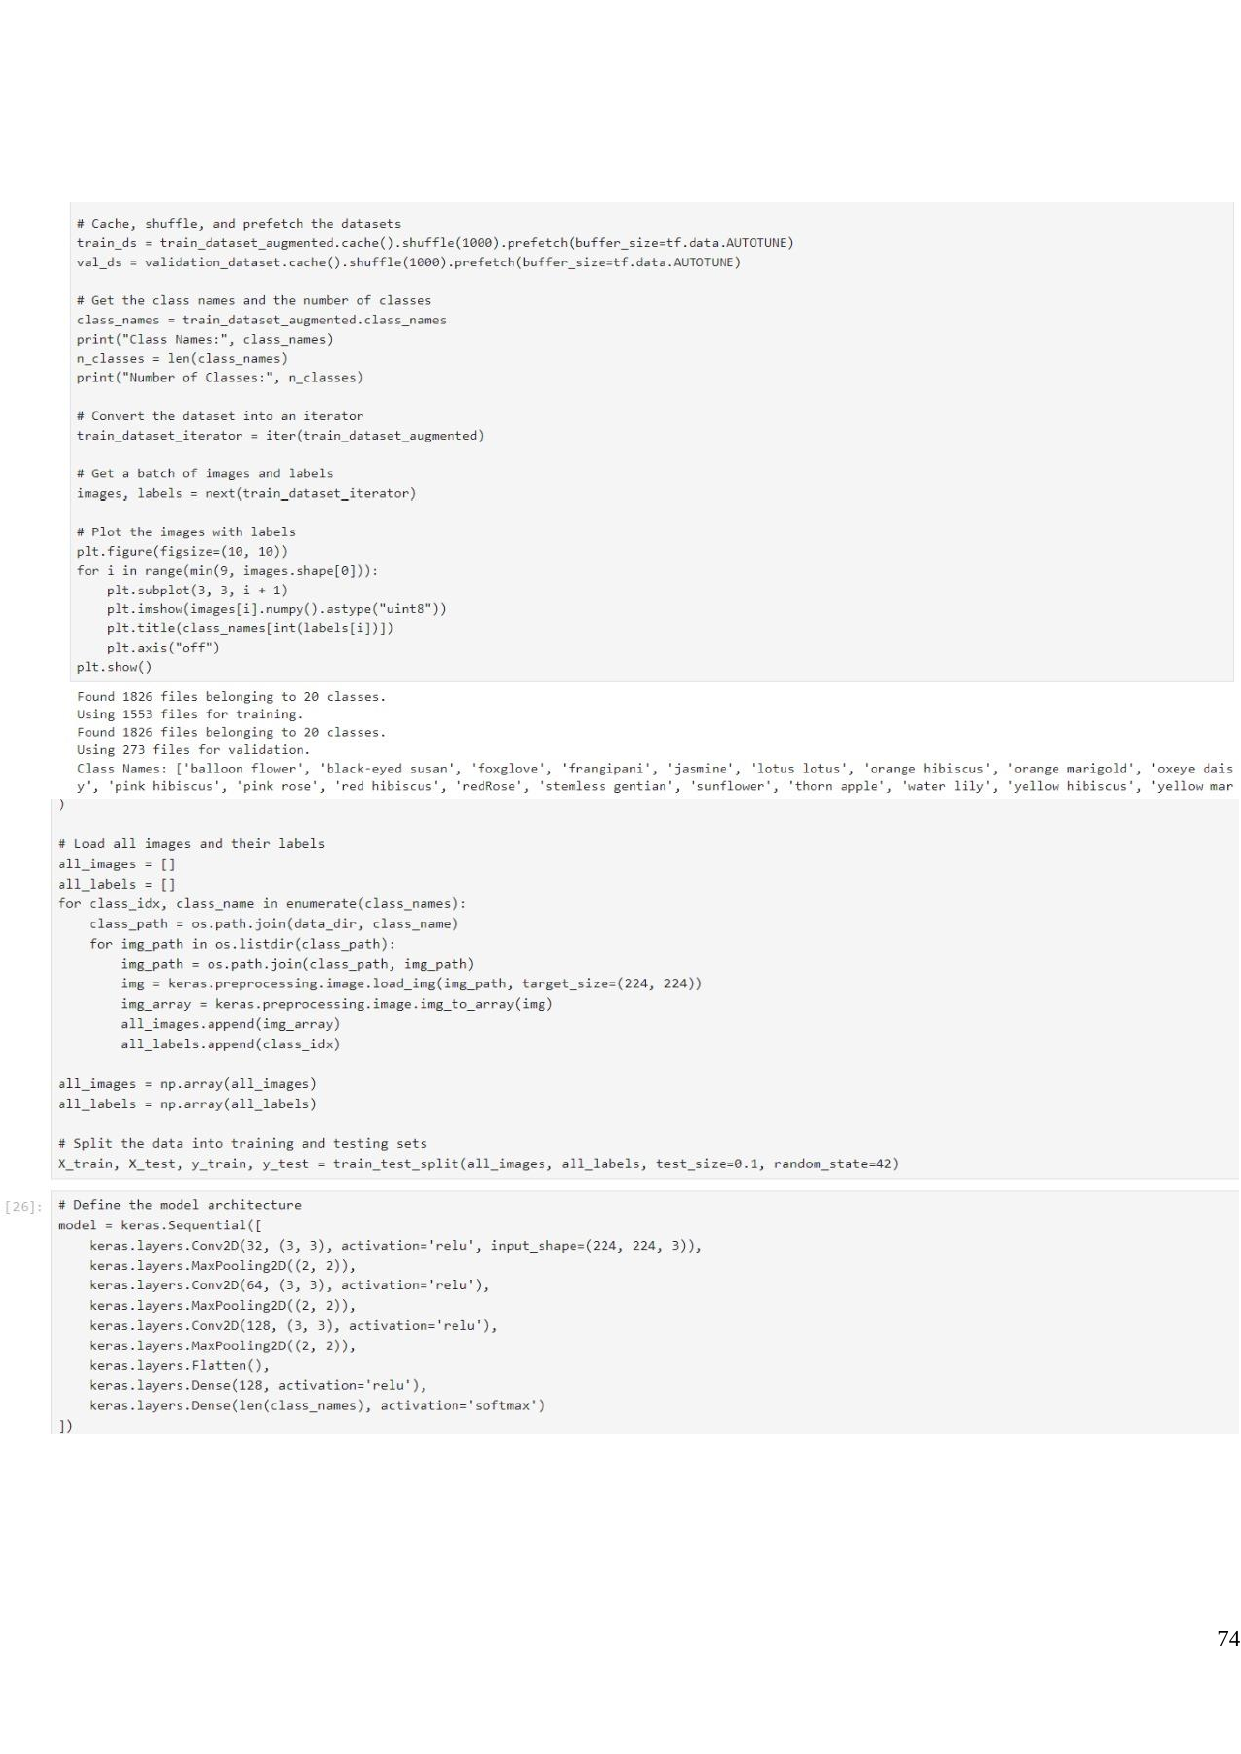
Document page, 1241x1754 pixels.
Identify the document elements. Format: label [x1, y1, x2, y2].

picture [0, 202, 1239, 1434]
